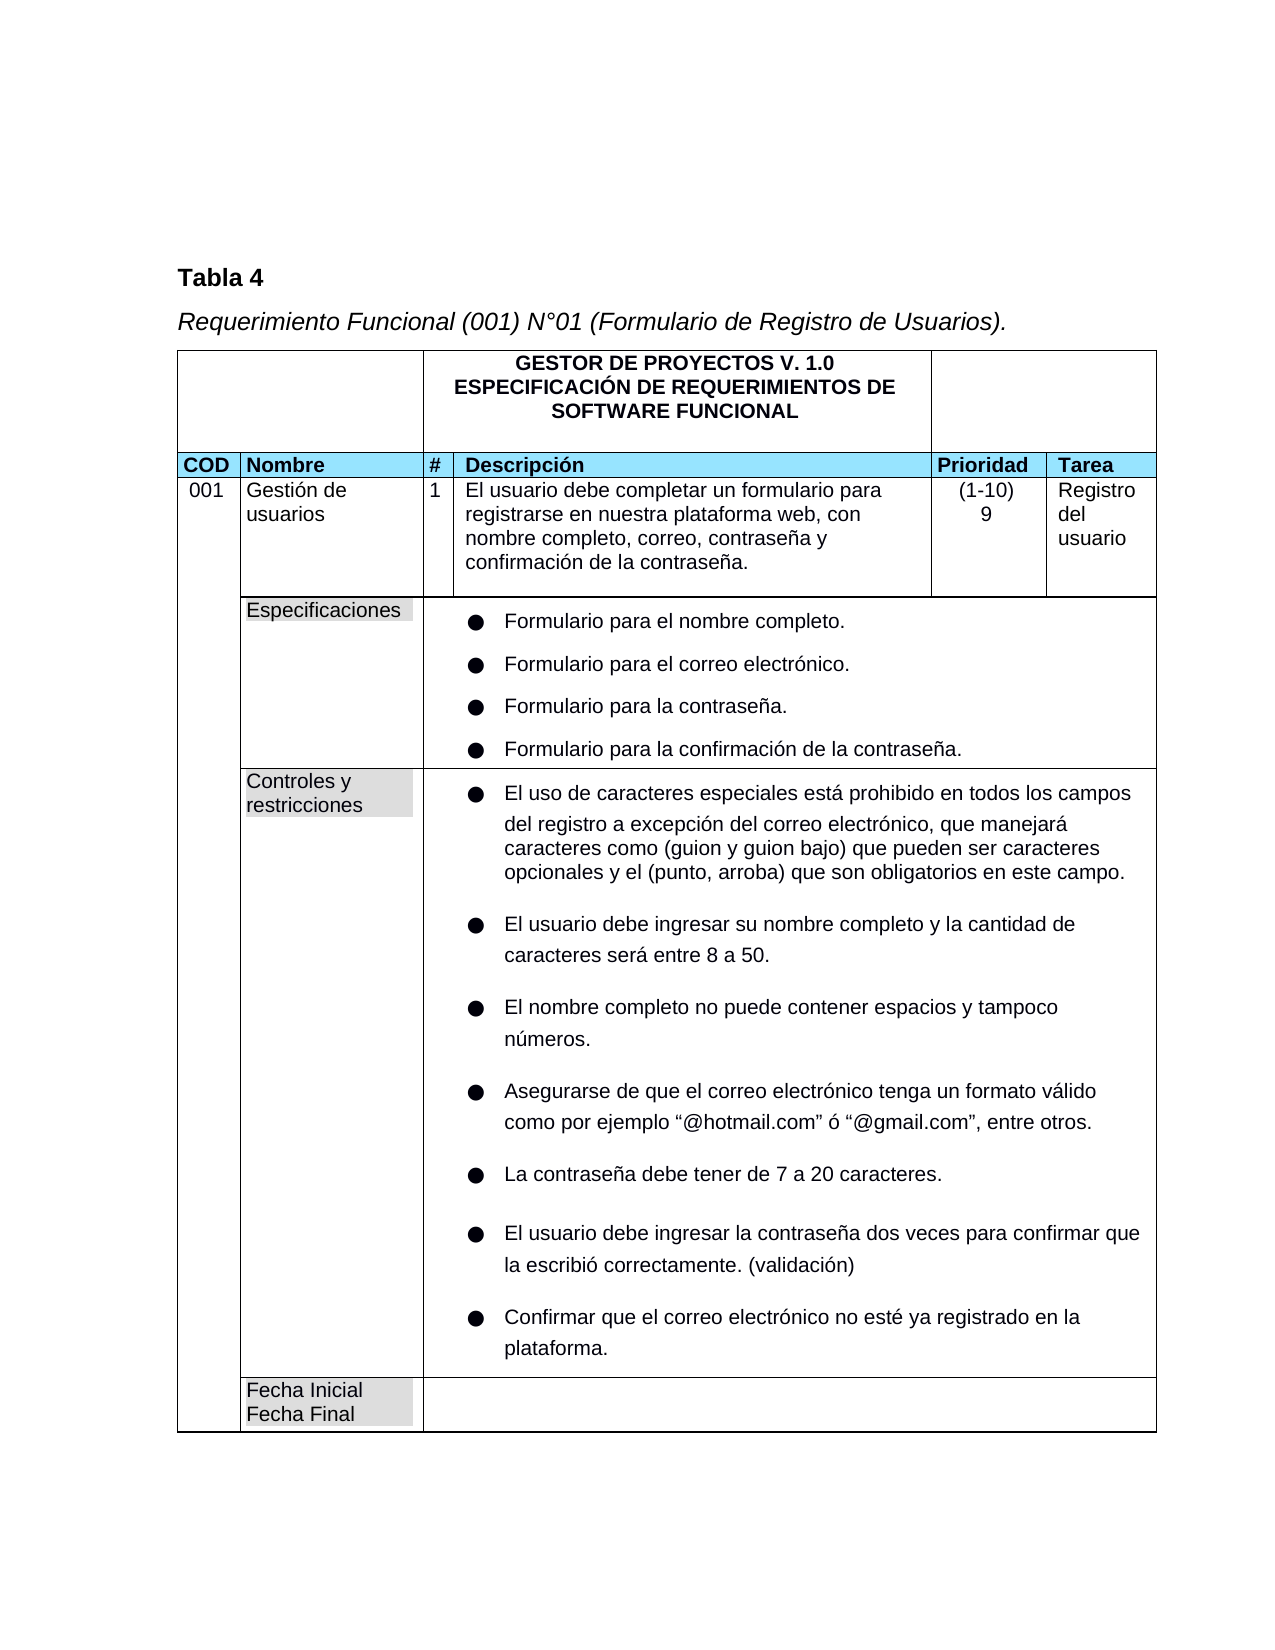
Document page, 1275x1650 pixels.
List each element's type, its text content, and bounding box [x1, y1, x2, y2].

table_cell El uso de caracteres especiales está prohibido en todos los campos del registro a excepción del correo electrónico, que manejará caracteres como (guion y guion bajo) que pueden ser caracteres opcionales y el (punto, arroba) que son obligatorios en este campo. El usuario debe ingresar su nombre completo y la cantidad de caracteres será entre 8 a 50. El nombre completo no puede contener espacios y tampoco números. Asegurarse de que el correo electrónico tenga un formato válido como por ejemplo “@hotmail.com” ó “@gmail.com”, entre otros. La contraseña debe tener de 7 a 20 caracteres. El usuario debe ingresar la contraseña dos veces para confirmar que la escribió correctamente. (validación) Confirmar que el correo electrónico no esté ya registrado en la plataforma. [424, 769, 1156, 1377]
table_cell Fecha Inicial Fecha Final [241, 1378, 423, 1431]
table_cell 1 [424, 478, 453, 596]
table_cell Formulario para el nombre completo. Formulario para el correo electrónico. Formulario para la contraseña. Formulario para la confirmación de la contraseña. [424, 598, 1156, 768]
table_header [932, 351, 1156, 452]
table_cell COD [178, 453, 240, 477]
text Tabla 4 Requerimiento Funcional (001) N°01 (Formulario de Registro de Usuarios). [177, 263, 1157, 335]
table_cell Prioridad [932, 453, 1046, 477]
table_cell Controles y restricciones [241, 769, 423, 1377]
table_cell (1-10) 9 [932, 478, 1046, 596]
table_cell Gestión de usuarios [241, 478, 423, 596]
table_cell # [424, 453, 453, 477]
table_cell Nombre [241, 453, 423, 477]
table_cell Tarea [1047, 453, 1156, 477]
table_header GESTOR DE PROYECTOS V. 1.0 ESPECIFICACIÓN DE REQUERIMIENTOS DE SOFTWARE FUNCIONAL [424, 351, 931, 452]
table_cell Especificaciones [241, 598, 423, 768]
table_cell Descripción [454, 453, 931, 477]
table_cell El usuario debe completar un formulario para registrarse en nuestra plataforma web, con nombre completo, correo, contraseña y confirmación de la contraseña. [454, 478, 931, 596]
table_header [178, 351, 423, 452]
table_cell 001 [178, 478, 240, 1431]
table_cell Registro del usuario [1047, 478, 1156, 596]
table_cell [424, 1378, 1156, 1431]
